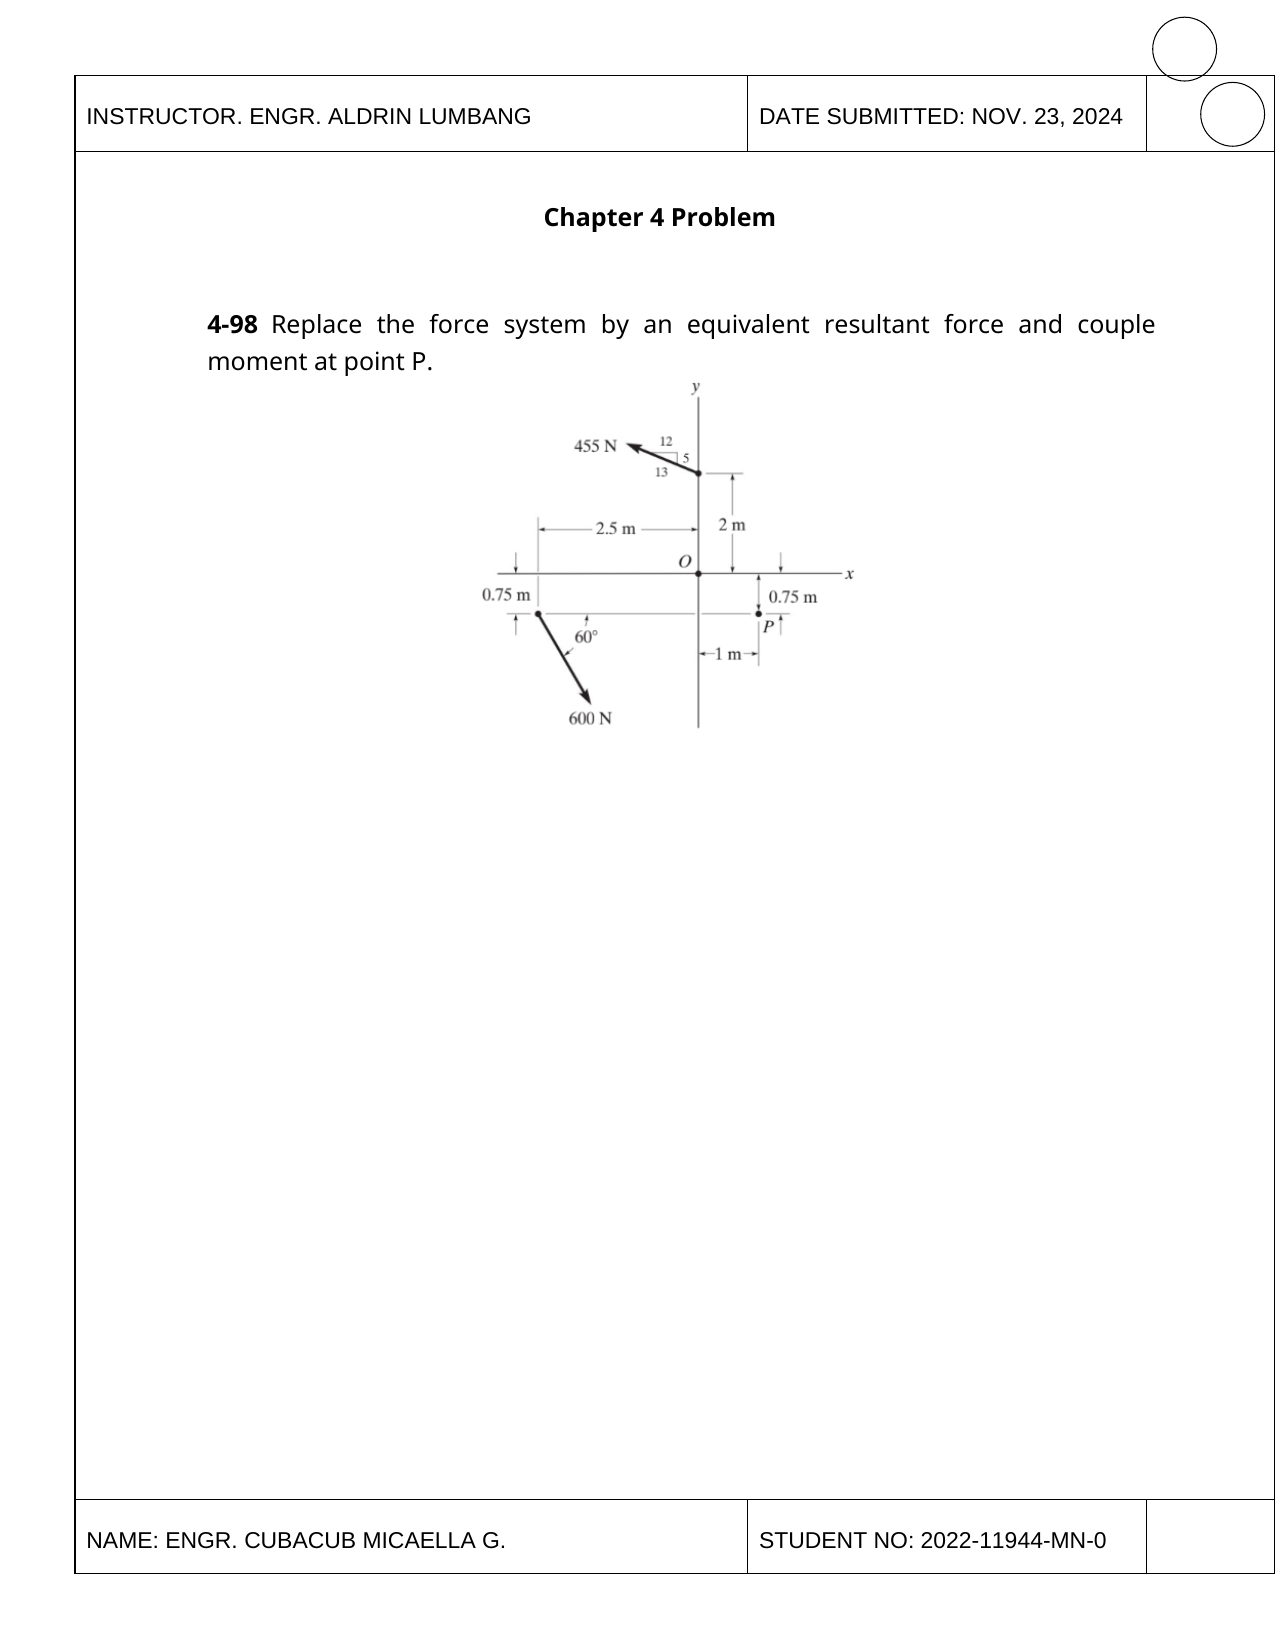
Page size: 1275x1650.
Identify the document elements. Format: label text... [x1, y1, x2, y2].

table_cell [1147, 76, 1274, 151]
table_cell DATE SUBMITTED: NOV. 23, 2024 [748, 76, 1146, 151]
table_cell STUDENT NO: 2022-11944-MN-0 [748, 1500, 1146, 1572]
table_cell NAME: ENGR. CUBACUB MICAELLA G. [76, 1500, 747, 1572]
picture [466, 354, 865, 735]
table_cell Chapter 4 Problem 4-98 Replace the force system by an equivalent resultant force and couple moment at point P. [76, 152, 1274, 1499]
table_cell [1147, 1500, 1274, 1572]
table_cell INSTRUCTOR. ENGR. ALDRIN LUMBANG [76, 76, 747, 151]
